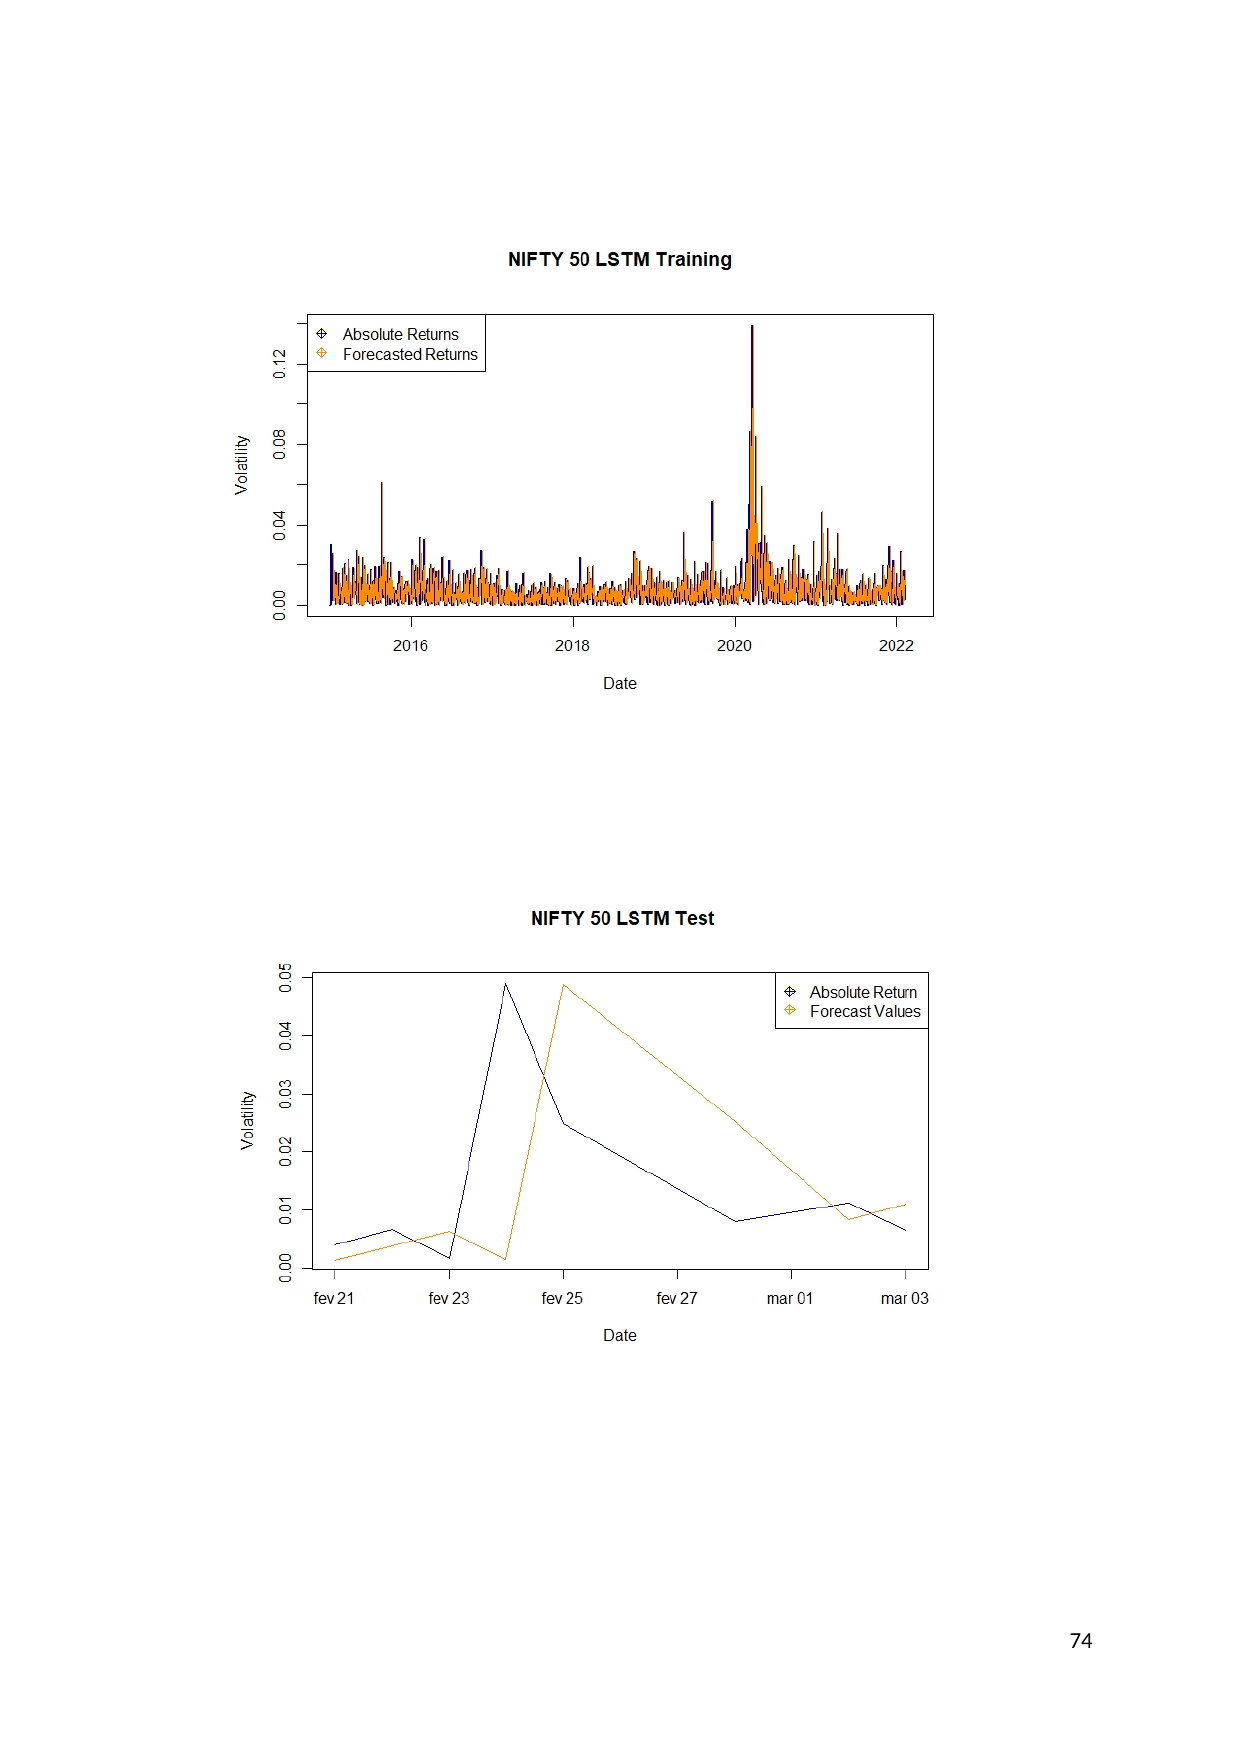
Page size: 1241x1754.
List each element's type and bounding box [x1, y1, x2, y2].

picture [193, 200, 1047, 730]
picture [200, 860, 1040, 1381]
